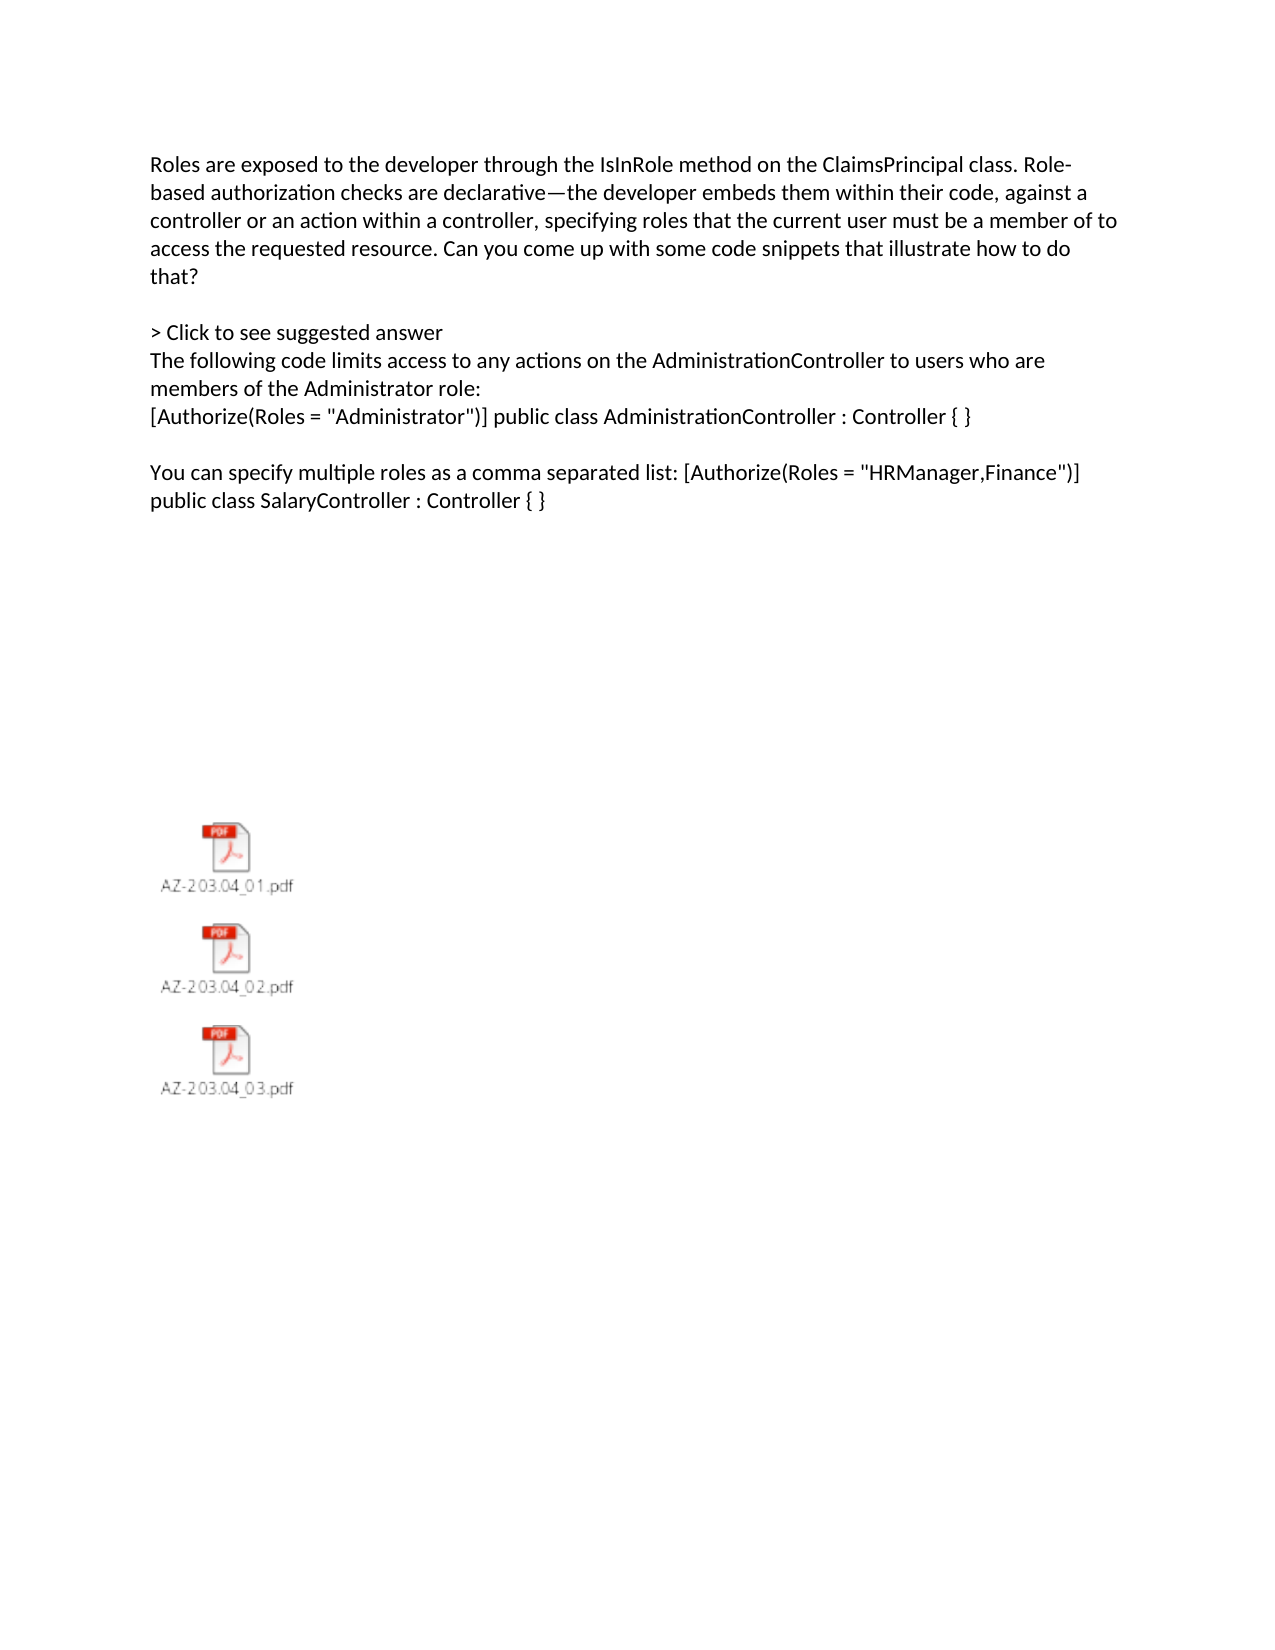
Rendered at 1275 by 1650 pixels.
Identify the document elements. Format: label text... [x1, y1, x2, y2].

text [Authorize(Roles = "Administrator")] public class AdministrationController : Controller { } [150, 402, 1125, 430]
text public class SalaryController : Controller { } [150, 486, 1125, 514]
text The following code limits access to any actions on the AdministrationController to users who are members of the Administrator role: [150, 346, 1125, 402]
text Roles are exposed to the developer through the IsInRole method on the ClaimsPrincipal class. Role-based authorization checks are declarative—the developer embeds them within their code, against a controller or an action within a controller, specifying roles that the current user must be a member of to access the requested resource. Can you come up with some code snippets that illustrate how to do that? [150, 150, 1125, 290]
text > Click to see suggested answer [150, 318, 1125, 346]
text You can specify multiple roles as a comma separated list: [Authorize(Roles = "HRManager,Finance")] [150, 458, 1125, 486]
